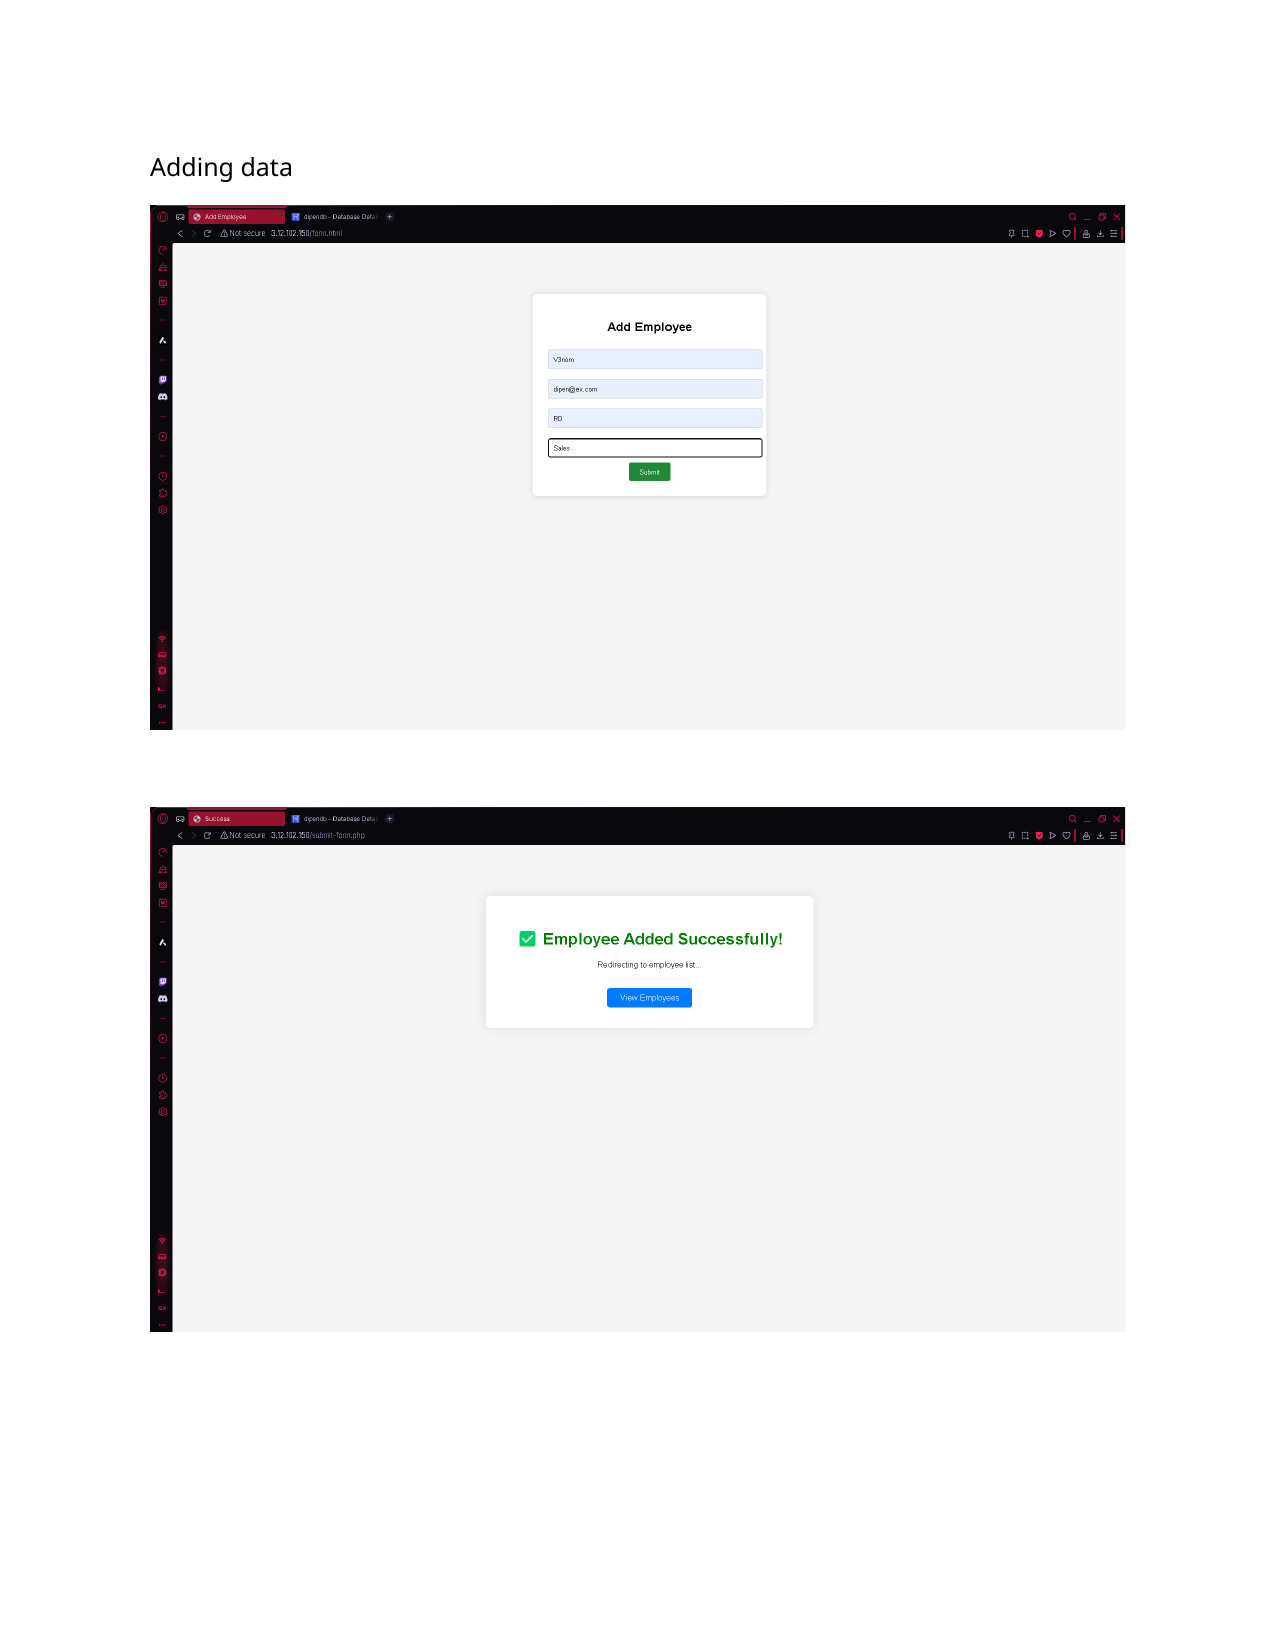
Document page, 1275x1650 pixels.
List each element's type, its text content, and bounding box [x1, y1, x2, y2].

text Adding data [150, 150, 1125, 184]
picture [150, 807, 1125, 1332]
picture [150, 205, 1125, 730]
